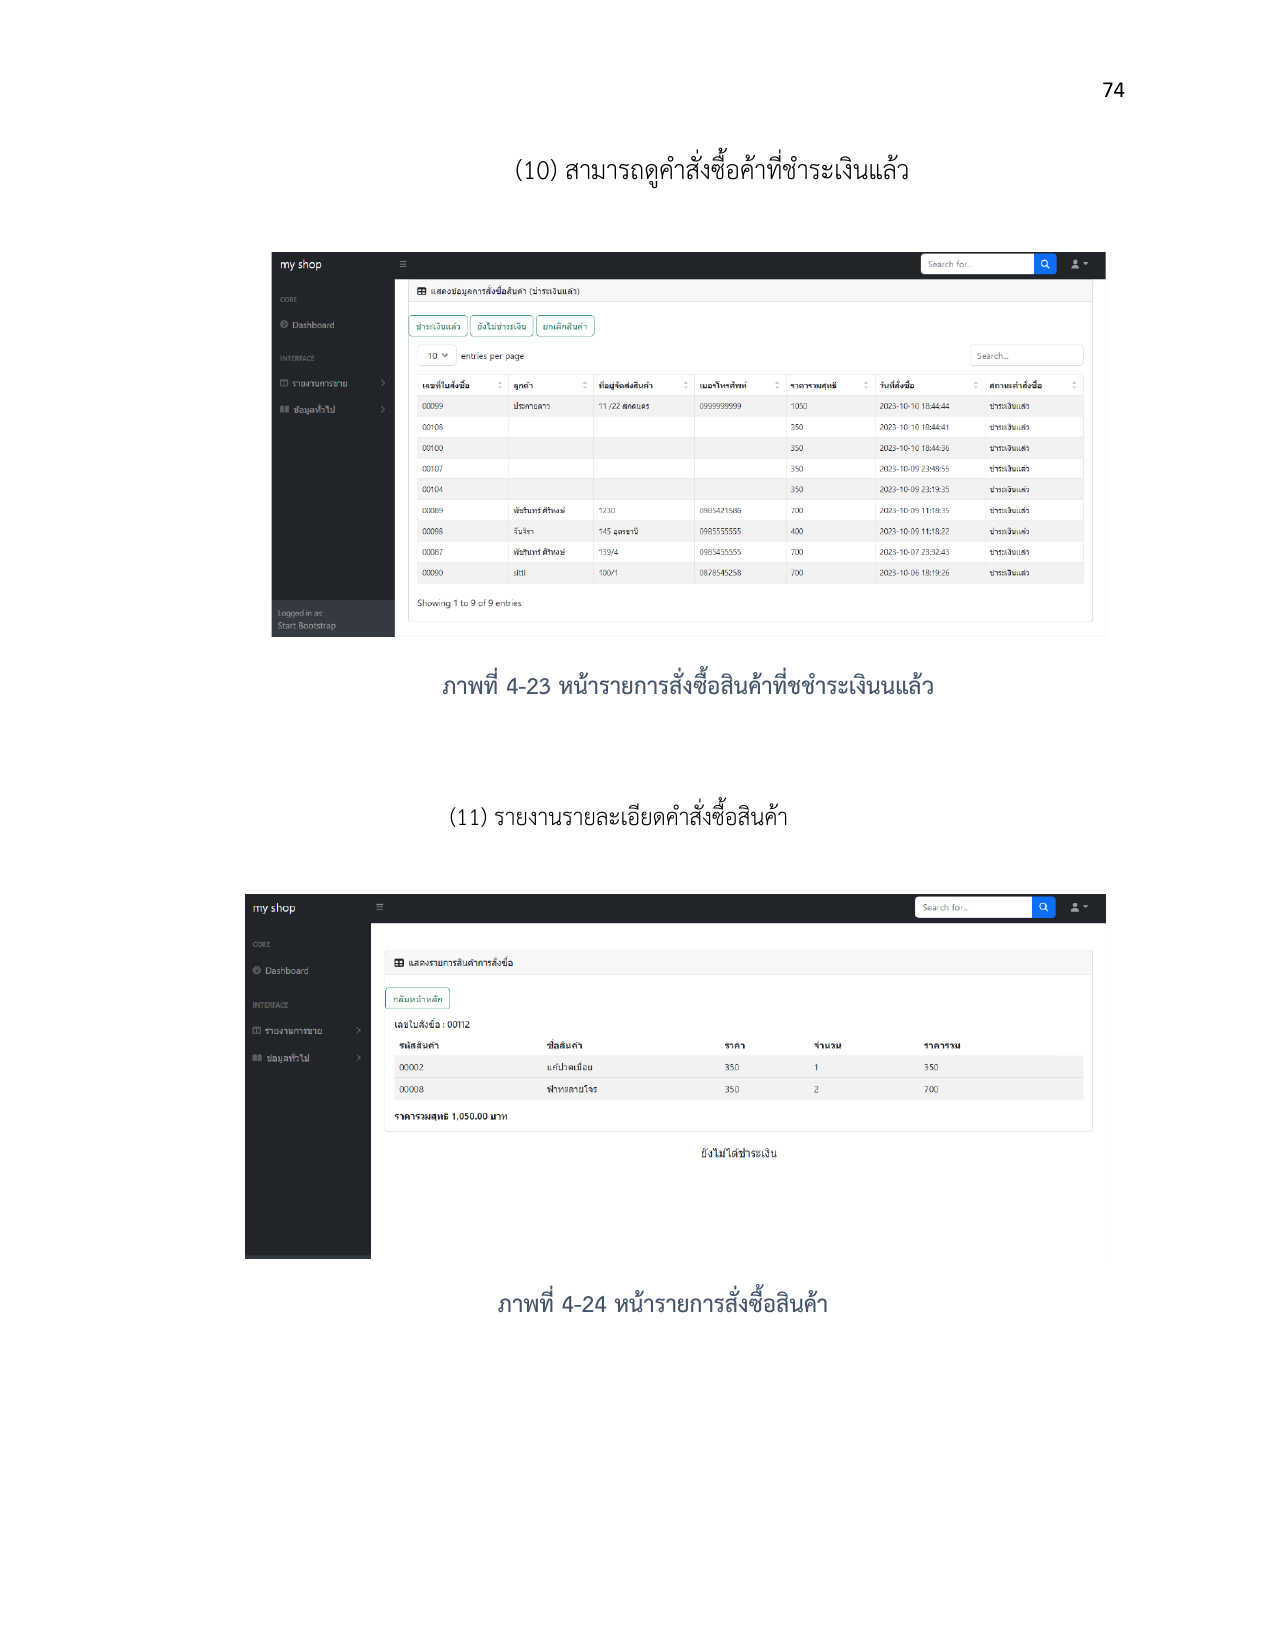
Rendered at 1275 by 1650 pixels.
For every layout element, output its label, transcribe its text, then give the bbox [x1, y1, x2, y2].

text (11) รายงานรายละเอียดคำสั่งซื้อสินค้า [391, 797, 1125, 841]
text (10) สามารถดูคำสั่งซื้อค้าที่ชำระเงินแล้ว [225, 148, 1125, 197]
picture [245, 894, 1107, 1259]
picture [271, 252, 1106, 637]
